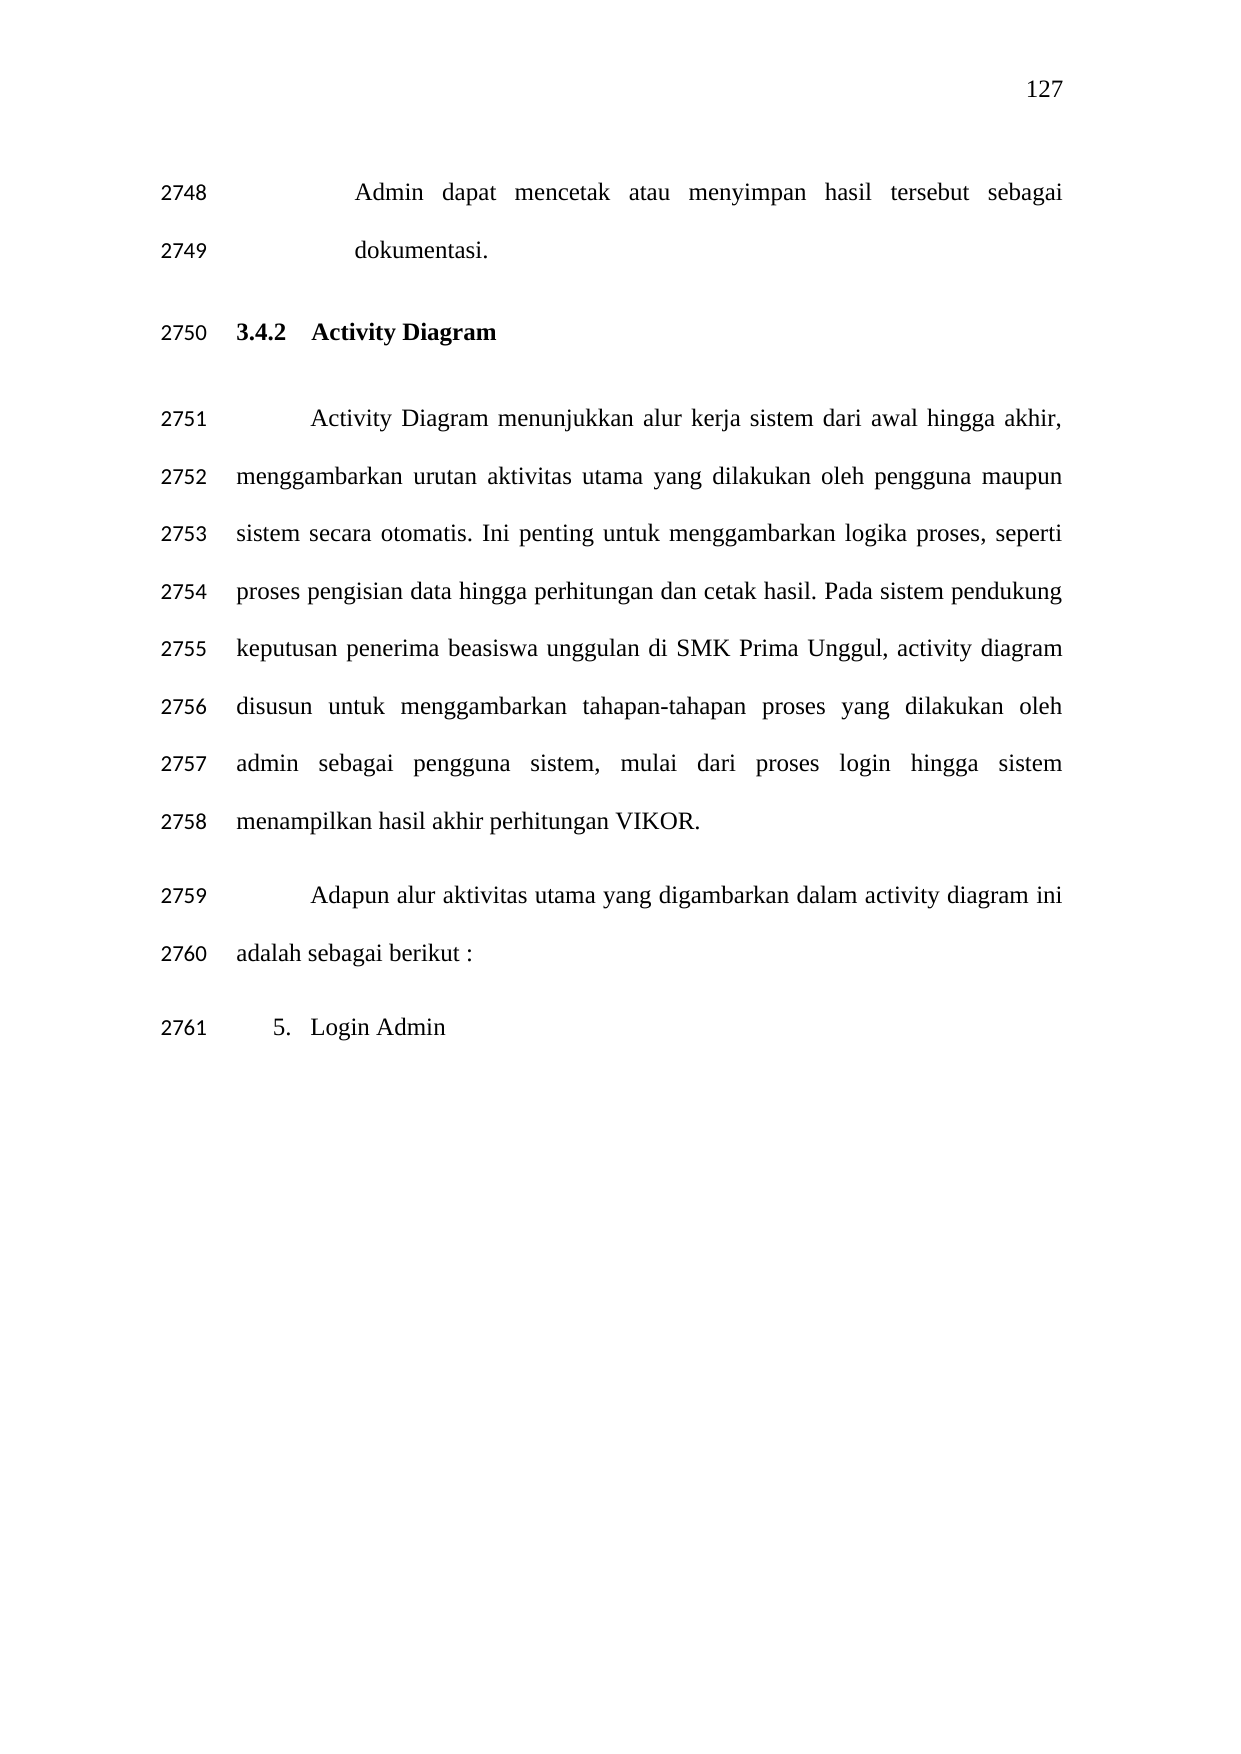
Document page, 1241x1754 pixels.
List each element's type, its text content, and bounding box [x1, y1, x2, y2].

subtitle Activity Diagram [236, 317, 1063, 346]
list Login Admin [273, 1012, 1063, 1041]
text Adapun alur aktivitas utama yang digambarkan dalam activity diagram ini adalah sebagai berikut : [236, 880, 1063, 966]
text Activity Diagram menunjukkan alur kerja sistem dari awal hingga akhir, menggambarkan urutan aktivitas utama yang dilakukan oleh pengguna maupun sistem secara otomatis. Ini penting untuk menggambarkan logika proses, seperti proses pengisian data hingga perhitungan dan cetak hasil. Pada sistem pendukung keputusan penerima beasiswa unggulan di SMK Prima Unggul, activity diagram disusun untuk menggambarkan tahapan-tahapan proses yang dilakukan oleh admin sebagai pengguna sistem, mulai dari proses login hingga sistem menampilkan hasil akhir perhitungan VIKOR. [236, 403, 1063, 835]
list Admin dapat mencetak atau menyimpan hasil tersebut sebagai dokumentasi. [354, 177, 1063, 263]
